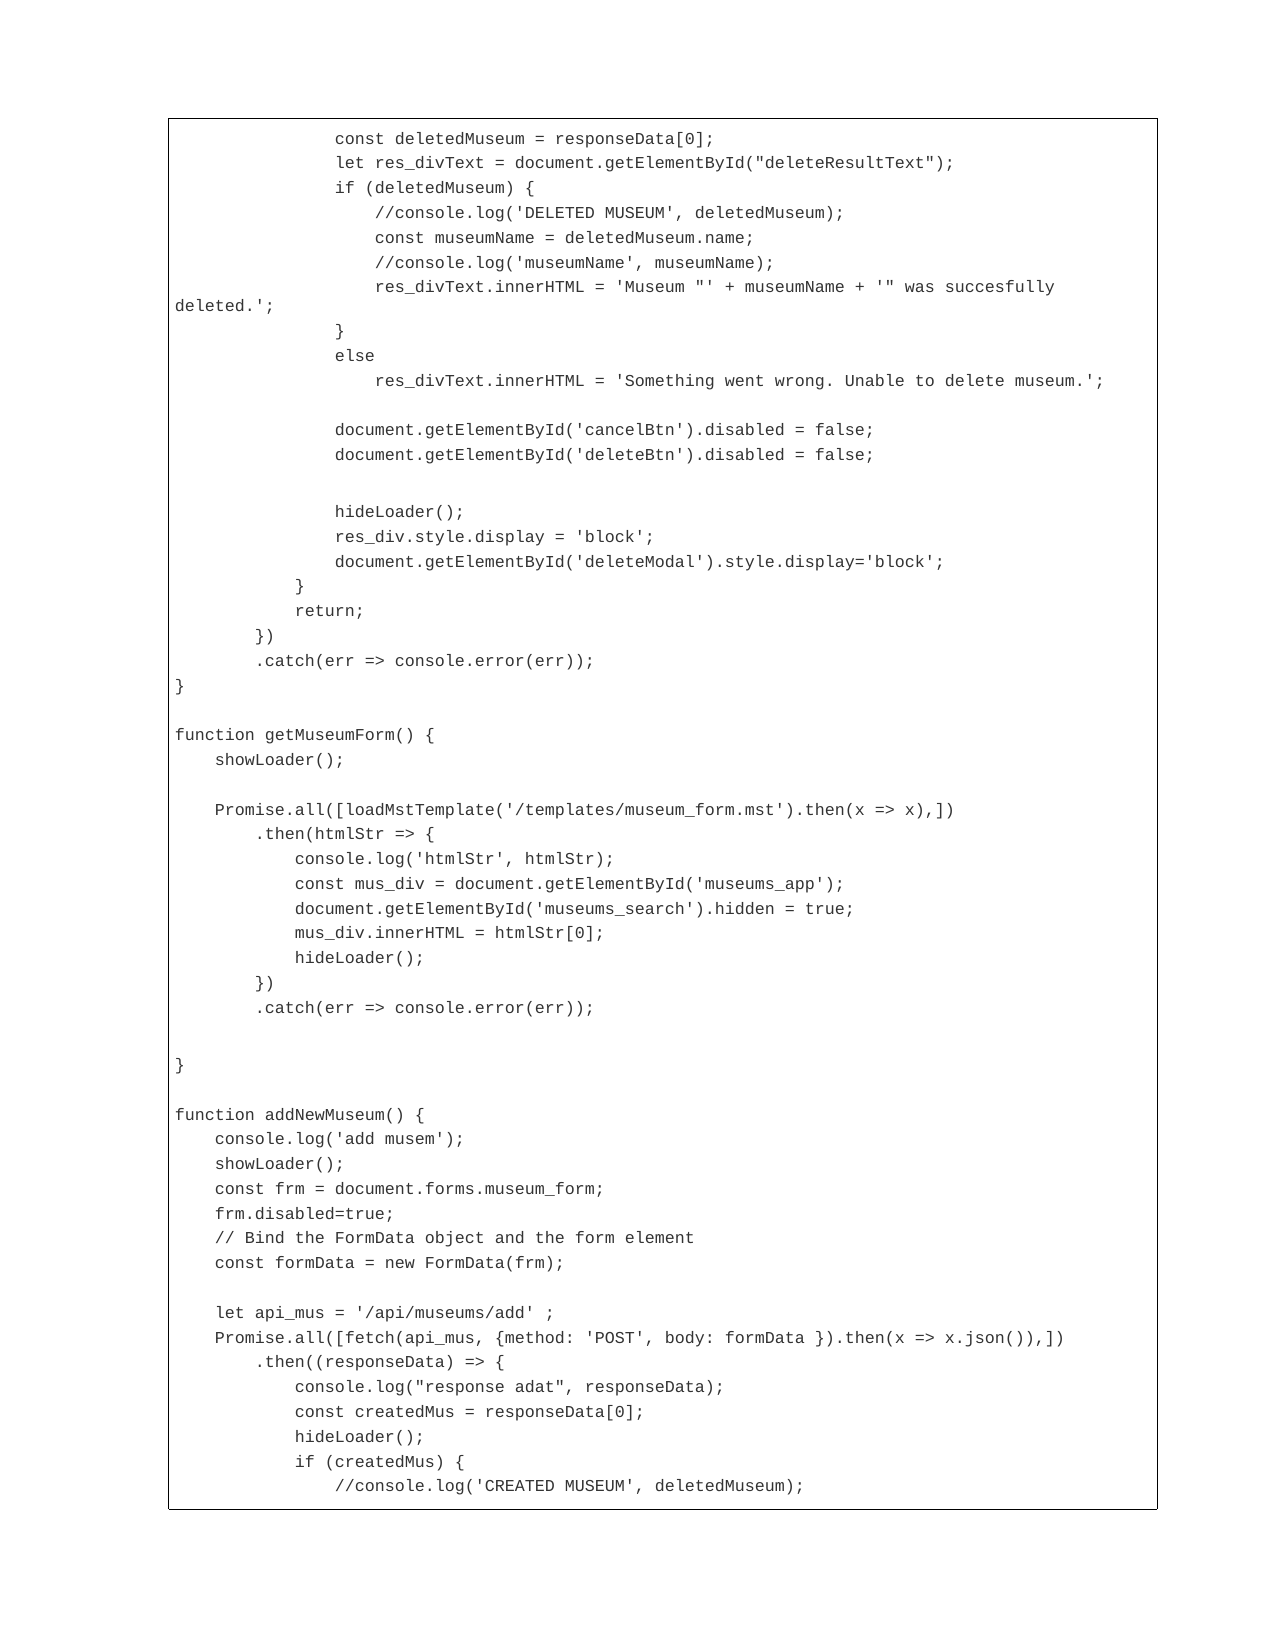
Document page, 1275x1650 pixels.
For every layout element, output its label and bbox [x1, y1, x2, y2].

table_cell [169, 119, 1157, 1508]
